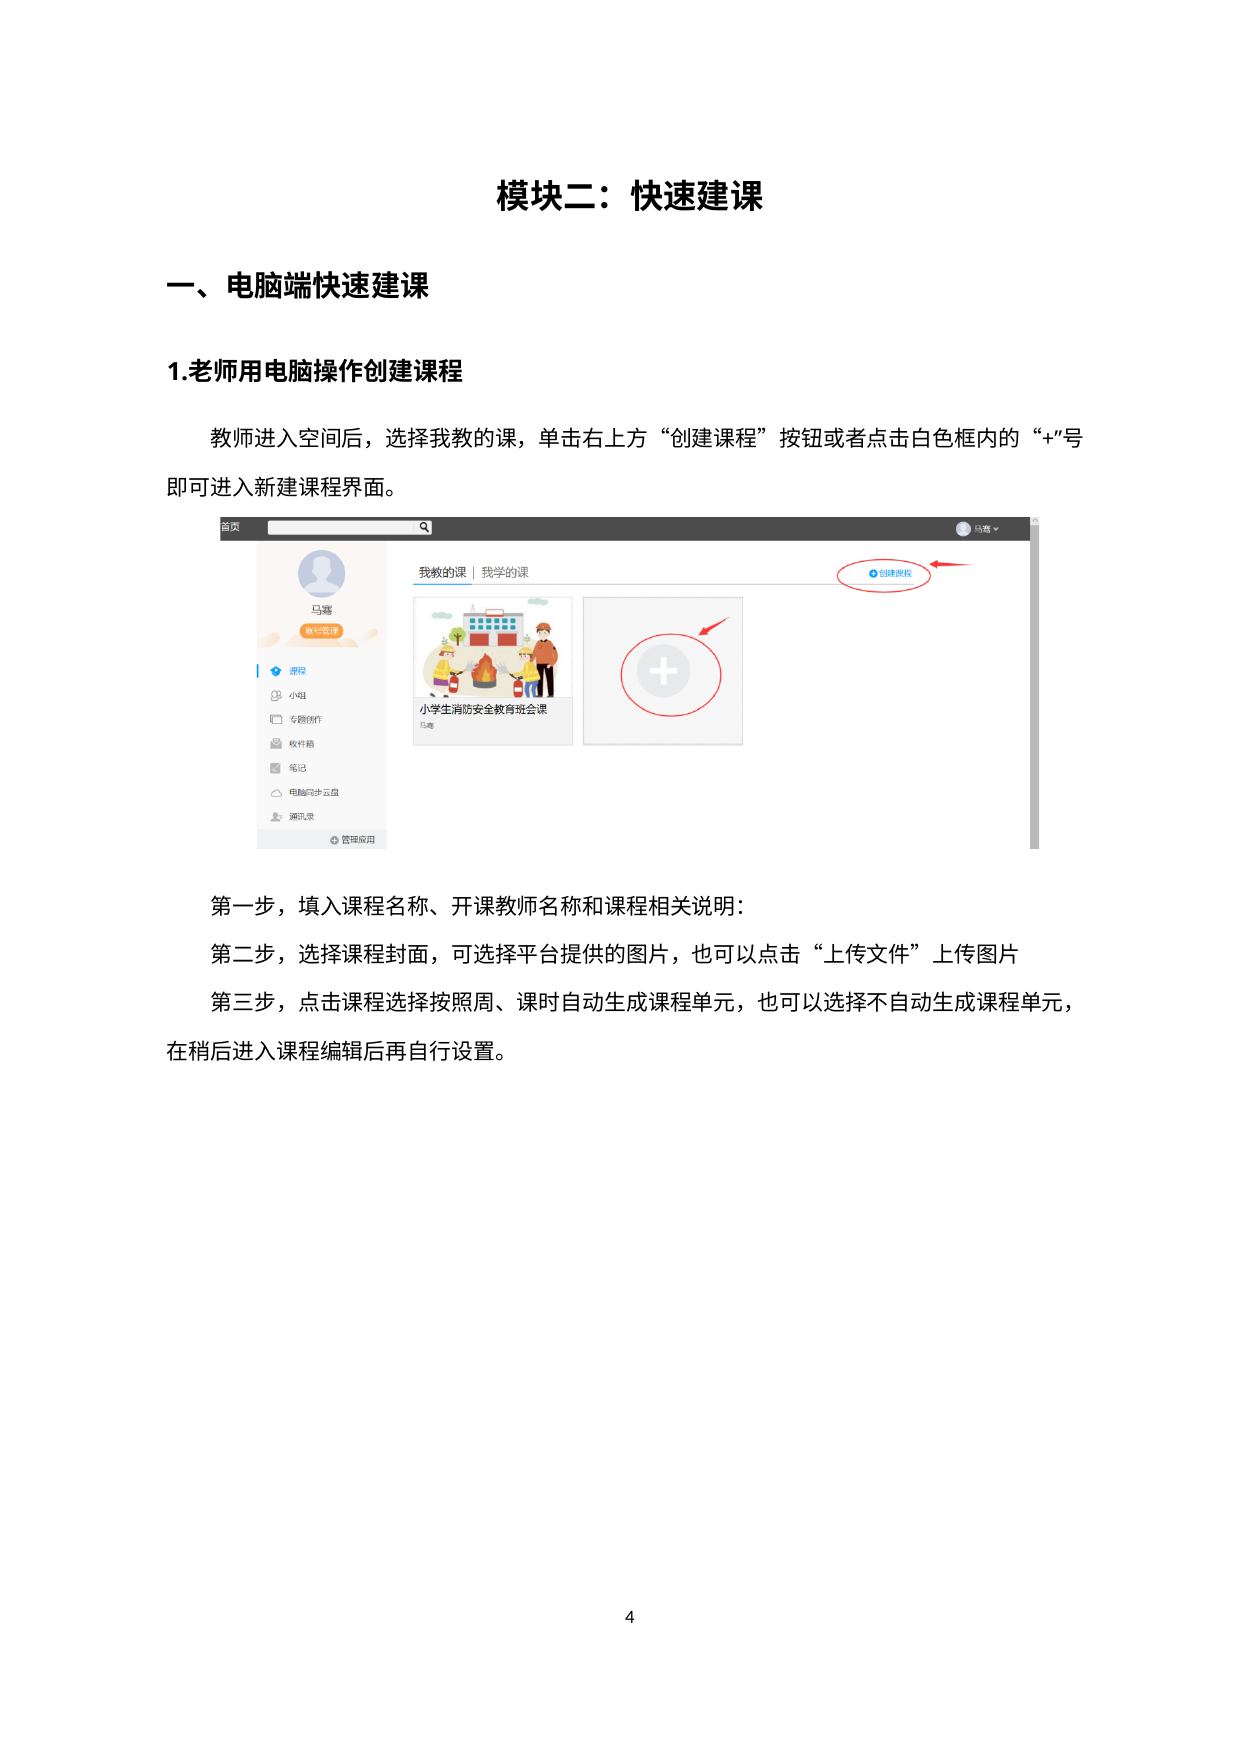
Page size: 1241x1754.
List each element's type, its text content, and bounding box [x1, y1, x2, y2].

text 第三步，点击课程选择按照周、课时自动生成课程单元，也可以选择不自动生成课程单元，在稍后进入课程编辑后再自行设置。 [167, 985, 1093, 1066]
text 教师进入空间后，选择我教的课，单击右上方“创建课程”按钮或者点击白色框内的“+”号即可进入新建课程界面。 [167, 420, 1093, 502]
text 模块二：快速建课 [167, 162, 1093, 227]
text 第二步，选择课程封面，可选择平台提供的图片，也可以点击“上传文件”上传图片 [167, 937, 1093, 969]
picture [220, 517, 1040, 849]
list 电脑端快速建课 [167, 251, 1093, 316]
text 1.老师用电脑操作创建课程 [167, 337, 1093, 402]
text 第一步，填入课程名称、开课教师名称和课程相关说明： [167, 888, 1093, 921]
